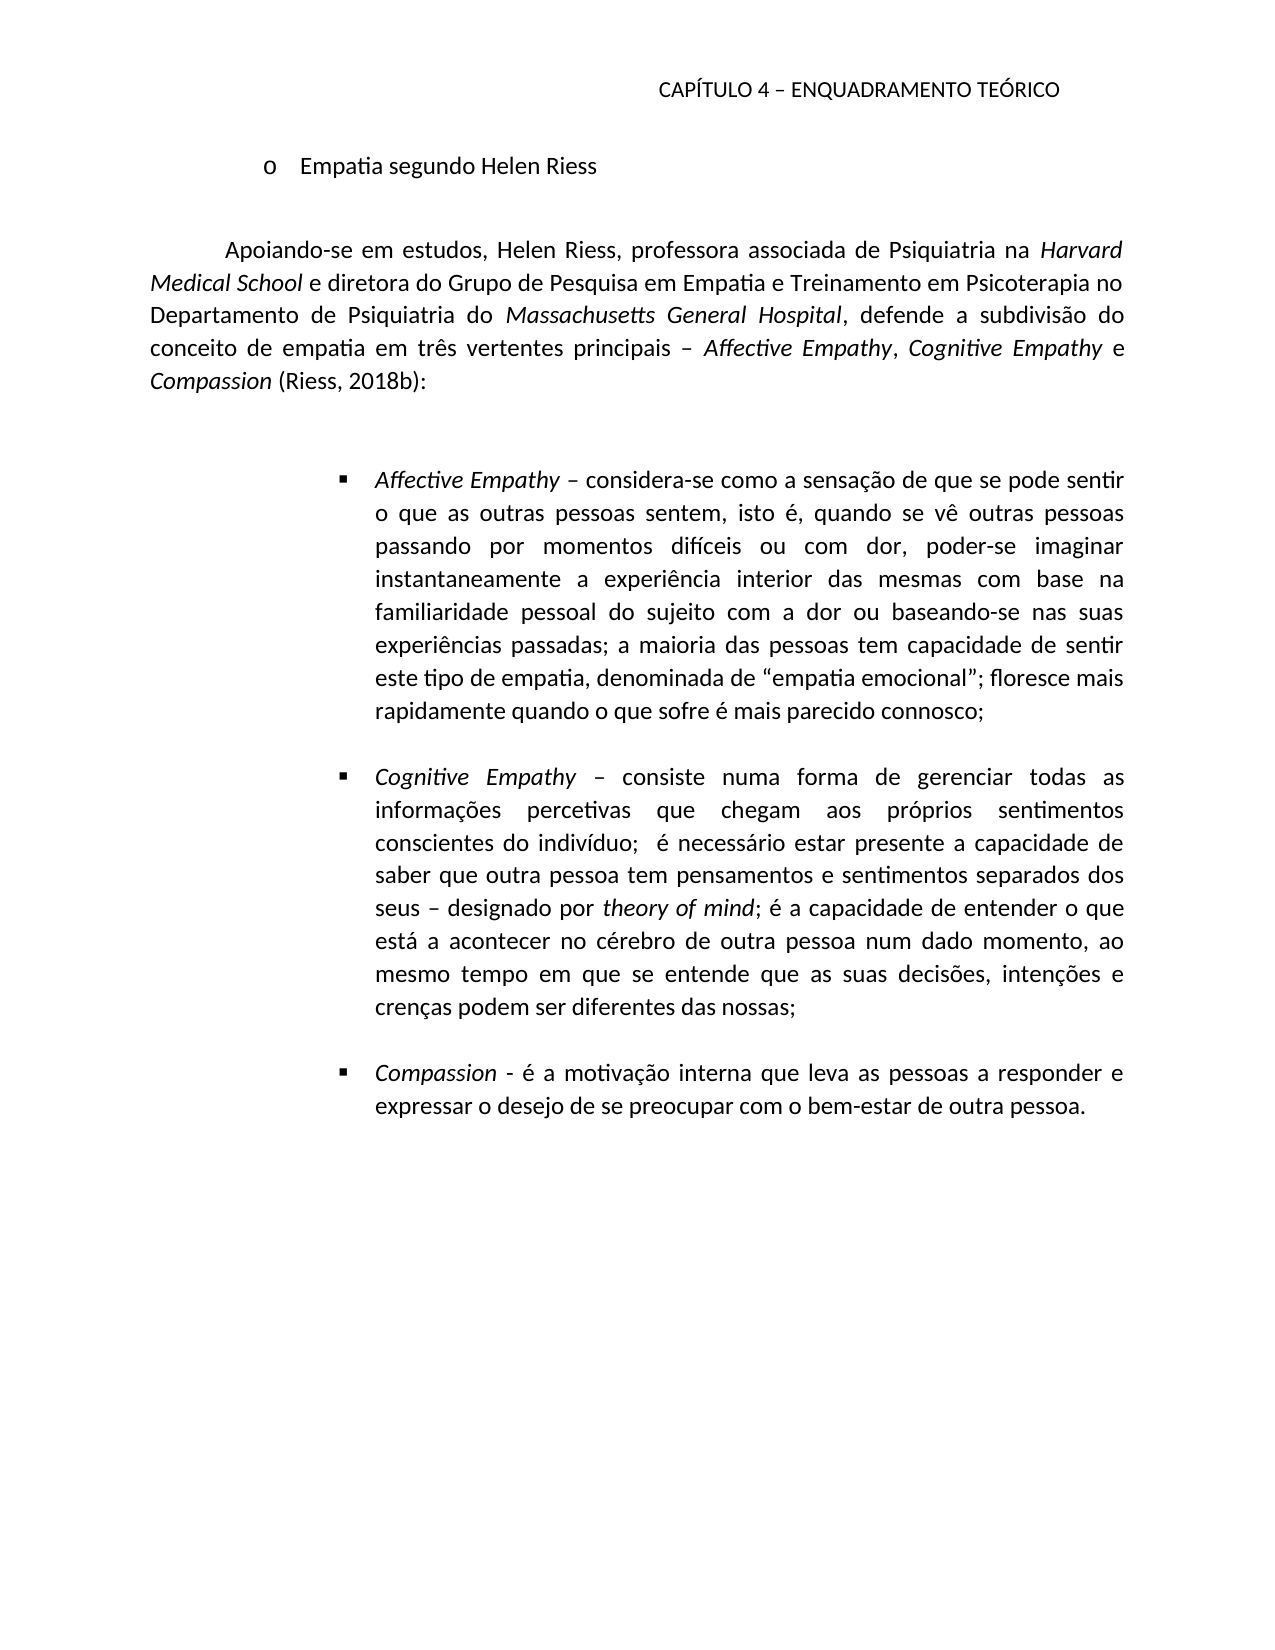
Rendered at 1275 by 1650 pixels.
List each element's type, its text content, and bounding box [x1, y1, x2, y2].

text Apoiando-se em estudos, Helen Riess, professora associada de Psiquiatria na Harvard Medical School e diretora do Grupo de Pesquisa em Empatia e Treinamento em Psicoterapia no Departamento de Psiquiatria do Massachusetts General Hospital, defende a subdivisão do conceito de empatia em três vertentes principais – Affective Empathy, Cognitive Empathy e Compassion : [150, 234, 1125, 396]
list Affective Empathy – considera-se como a sensação de que se pode sentir o que as outras pessoas sentem, isto é, quando se vê outras pessoas passando por momentos difíceis ou com dor, poder-se imaginar instantaneamente a experiência interior das mesmas com base na familiaridade pessoal do sujeito com a dor ou baseando-se nas suas experiências passadas; a maioria das pessoas tem capacidade de sentir este tipo de empatia, denominada de “empatia emocional”; floresce mais rapidamente quando o que sofre é mais parecido connosco; [337, 465, 1125, 726]
list Cognitive Empathy – consiste numa forma de gerenciar todas as informações percetivas que chegam aos próprios sentimentos conscientes do indivíduo; é necessário estar presente a capacidade de saber que outra pessoa tem pensamentos e sentimentos separados dos seus – designado por theory of mind; é a capacidade de entender o que está a acontecer no cérebro de outra pessoa num dado momento, ao mesmo tempo em que se entende que as suas decisões, intenções e crenças podem ser diferentes das nossas; [337, 761, 1125, 1022]
list Compassion - é a motivação interna que leva as pessoas a responder e expressar o desejo de se preocupar com o bem-estar de outra pessoa. [337, 1057, 1125, 1121]
list Empatia segundo Helen Riess [262, 150, 1125, 182]
